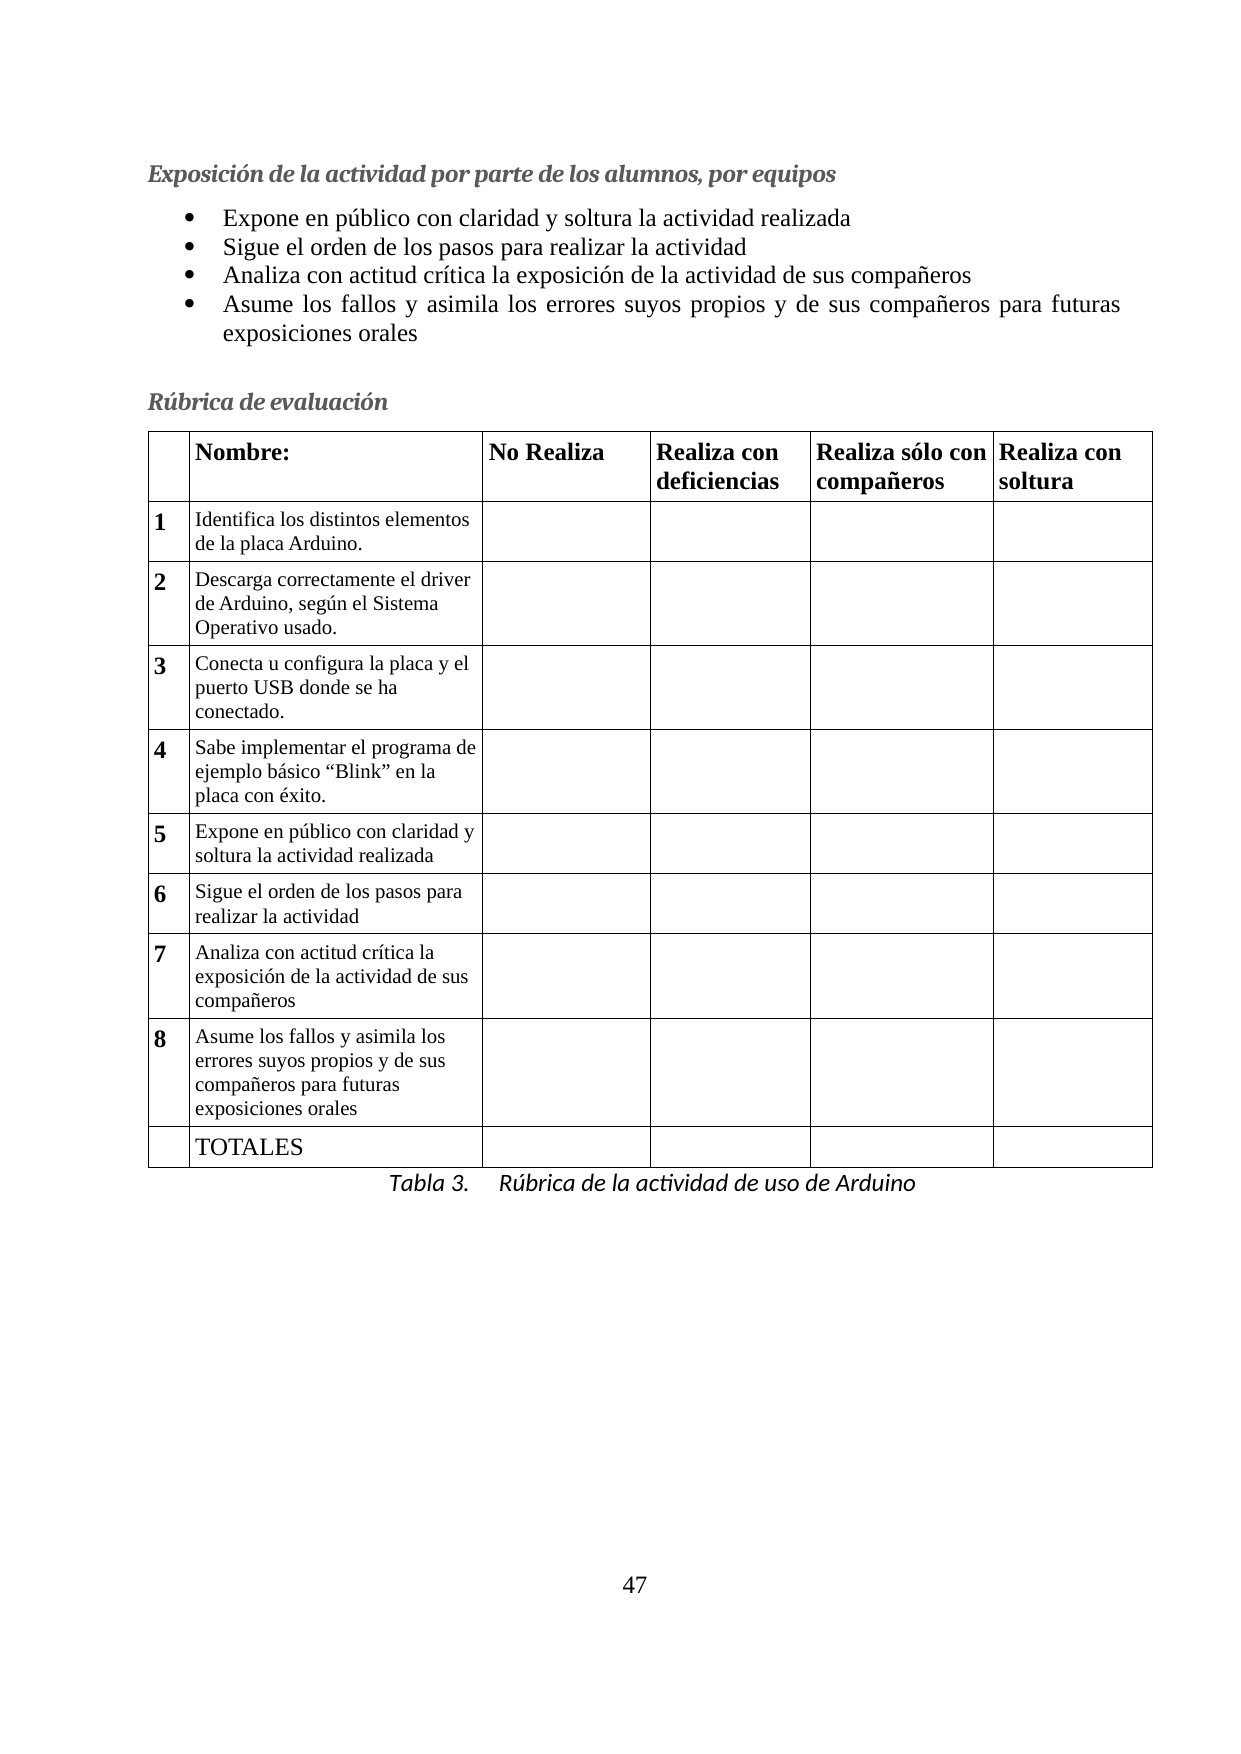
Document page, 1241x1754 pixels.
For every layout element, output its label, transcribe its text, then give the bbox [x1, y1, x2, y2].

table_cell [994, 1019, 1152, 1126]
table_cell Sigue el orden de los pasos para realizar la actividad [190, 874, 482, 933]
table_cell [651, 1127, 810, 1166]
table_cell Conecta u configura la placa y el puerto USB donde se ha conectado. [190, 646, 482, 729]
table_cell 8 [149, 1019, 189, 1126]
table_cell [994, 646, 1152, 729]
table_cell [994, 730, 1152, 813]
table_cell Identifica los distintos elementos de la placa Arduino. [190, 502, 482, 561]
table_cell 3 [149, 646, 189, 729]
table_cell [651, 814, 810, 873]
table_cell [483, 1127, 650, 1166]
table_cell 5 [149, 814, 189, 873]
table_cell [483, 934, 650, 1017]
table_cell [651, 730, 810, 813]
table_cell [651, 1019, 810, 1126]
table_header Realiza con soltura [994, 432, 1152, 501]
table_cell [994, 814, 1152, 873]
table_cell [811, 1019, 993, 1126]
table_cell [483, 1019, 650, 1126]
table_cell [994, 502, 1152, 561]
table_cell 6 [149, 874, 189, 933]
table_cell [994, 562, 1152, 645]
table_cell [483, 562, 650, 645]
table_cell Asume los fallos y asimila los errores suyos propios y de sus compañeros para futuras exposiciones orales [190, 1019, 482, 1126]
text Sigue el orden de los pasos para realizar la actividad [185, 232, 1122, 260]
table_header [149, 432, 189, 501]
table_cell [149, 1127, 189, 1166]
table_cell [483, 502, 650, 561]
text Expone en público con claridad y soltura la actividad realizada [185, 203, 1122, 232]
table_cell [483, 730, 650, 813]
table_cell [994, 934, 1152, 1017]
table_cell Descarga correctamente el driver de Arduino, según el Sistema Operativo usado. [190, 562, 482, 645]
table_cell [811, 1127, 993, 1166]
text Asume los fallos y asimila los errores suyos propios y de sus compañeros para futuras exposiciones orales [185, 289, 1122, 347]
table_cell [483, 646, 650, 729]
table_cell [994, 1127, 1152, 1166]
table_cell [811, 874, 993, 933]
subtitle Rúbrica de evaluación [148, 388, 1122, 417]
table_cell [994, 874, 1152, 933]
text Rúbrica de la actividad de uso de Arduino [185, 1168, 1122, 1197]
subtitle Exposición de la actividad por parte de los alumnos, por equipos [148, 160, 1122, 188]
table_cell [811, 730, 993, 813]
table_cell [651, 874, 810, 933]
table_cell [651, 562, 810, 645]
table_header Realiza sólo con compañeros [811, 432, 993, 501]
table_cell [483, 814, 650, 873]
table_cell [483, 874, 650, 933]
table_cell Expone en público con claridad y soltura la actividad realizada [190, 814, 482, 873]
table_cell [651, 502, 810, 561]
table_cell [811, 646, 993, 729]
table_cell 2 [149, 562, 189, 645]
table_cell 1 [149, 502, 189, 561]
text Analiza con actitud crítica la exposición de la actividad de sus compañeros [185, 260, 1122, 289]
table_header No Realiza [483, 432, 650, 501]
table_cell [811, 502, 993, 561]
table_cell Analiza con actitud crítica la exposición de la actividad de sus compañeros [190, 934, 482, 1017]
table_header Nombre: [190, 432, 482, 501]
table_cell TOTALES [190, 1127, 482, 1166]
table_cell [651, 934, 810, 1017]
table_cell [651, 646, 810, 729]
table_header Realiza con deficiencias [651, 432, 810, 501]
table_cell [811, 814, 993, 873]
table_cell Sabe implementar el programa de ejemplo básico “Blink” en la placa con éxito. [190, 730, 482, 813]
table_cell [811, 934, 993, 1017]
table_cell 4 [149, 730, 189, 813]
table_cell [811, 562, 993, 645]
table_cell 7 [149, 934, 189, 1017]
